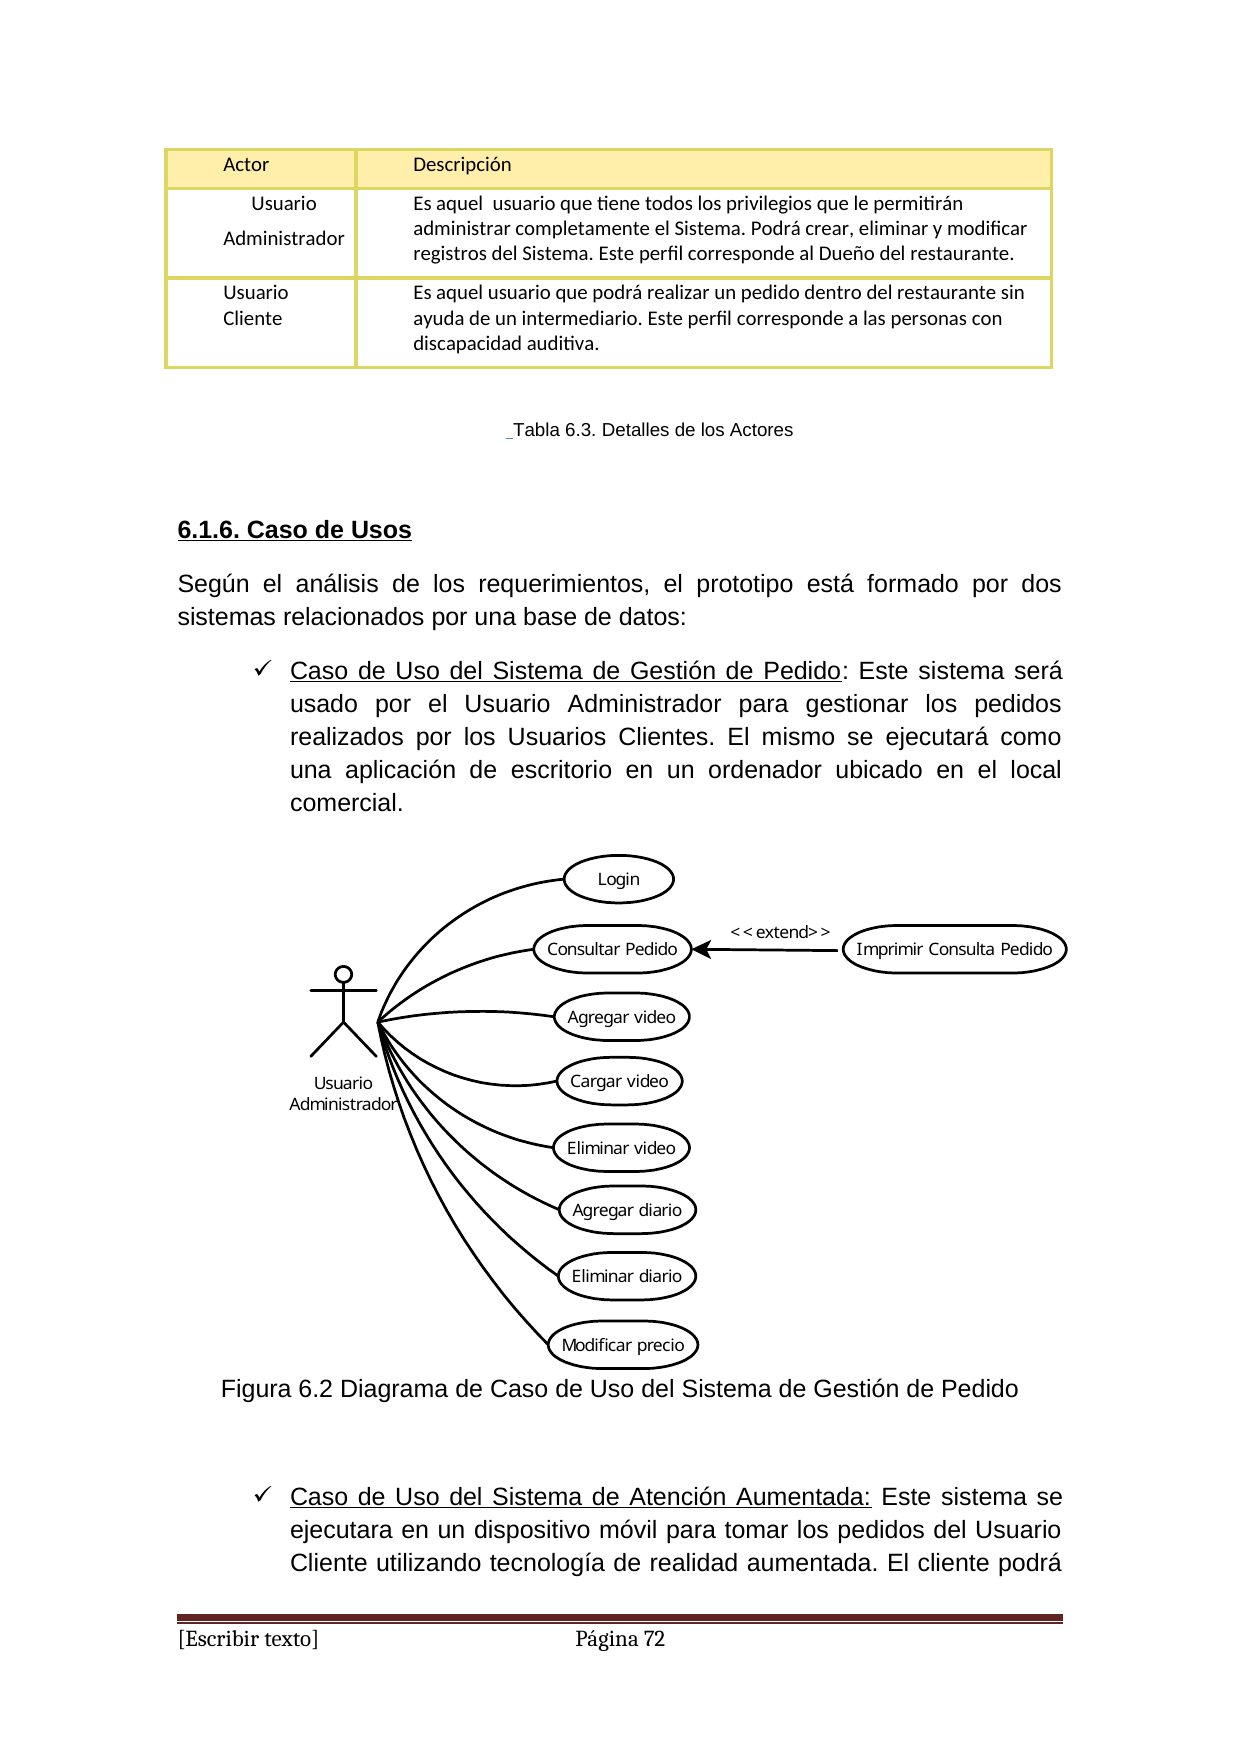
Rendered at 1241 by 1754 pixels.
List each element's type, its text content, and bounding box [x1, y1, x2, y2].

text Según el análisis de los requerimientos, el prototipo está formado por dos sistemas relacionados por una base de datos: [177, 569, 1063, 631]
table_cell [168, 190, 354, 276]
text Tabla 6.3. Detalles de los Actores [177, 419, 1063, 440]
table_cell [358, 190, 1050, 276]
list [252, 1482, 1063, 1577]
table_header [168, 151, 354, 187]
text Figura 6.2 Diagrama de Caso de Uso del Sistema de Gestión de Pedido [177, 1374, 1063, 1403]
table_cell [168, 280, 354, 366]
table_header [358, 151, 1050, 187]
text 6.1.6. Caso de Usos [177, 515, 1063, 544]
list Caso de Uso del Sistema de Gestión de Pedido: Este sistema será usado por el Usuario Administrador para gestionar los pedidos realizados por los Usuarios Clientes. El mismo se ejecutará como una aplicación de escritorio en un ordenador ubicado en el local comercial. [252, 656, 1063, 817]
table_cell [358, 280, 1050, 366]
